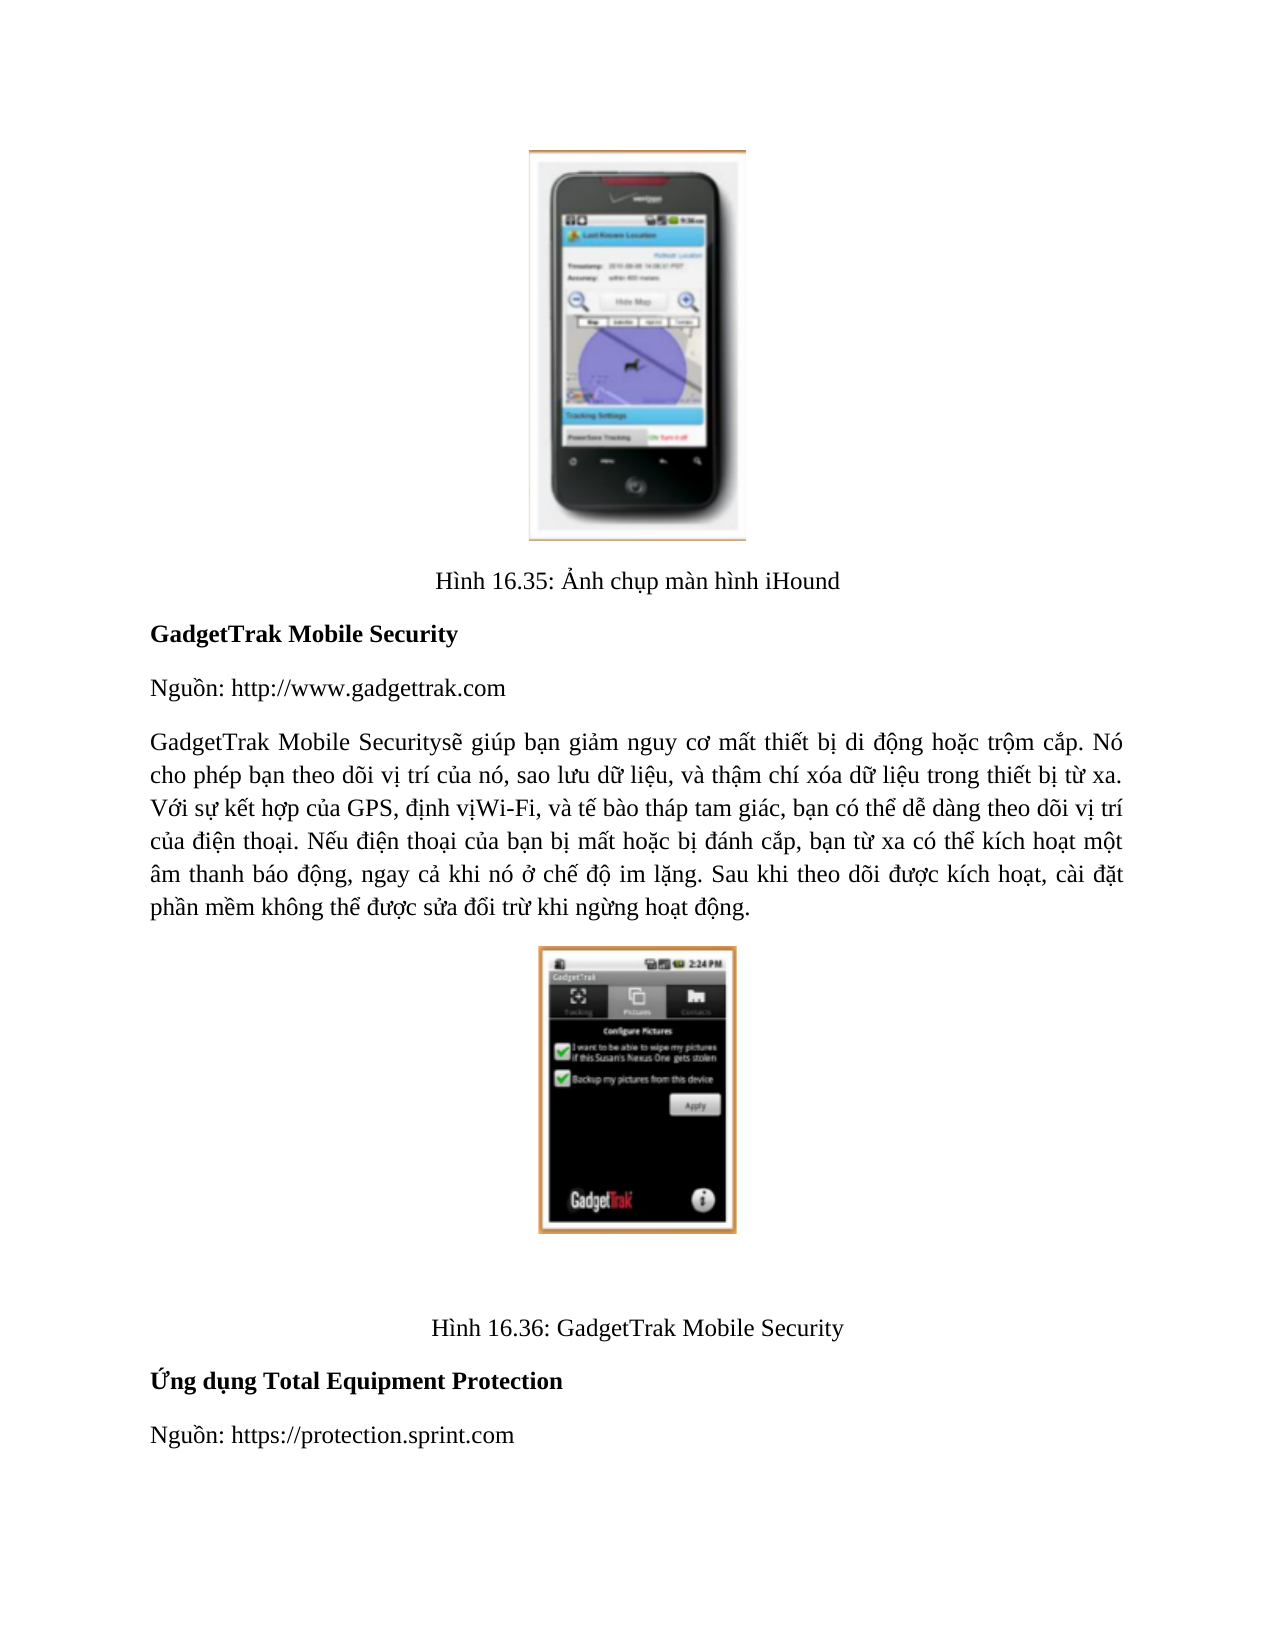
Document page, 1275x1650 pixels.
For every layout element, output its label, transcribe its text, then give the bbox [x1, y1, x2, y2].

text Hình 16.35: Ảnh chụp màn hình iHound [150, 566, 1125, 594]
picture [538, 946, 737, 1234]
text GadgetTrak Mobile Securitysẽ giúp bạn giảm nguy cơ mất thiết bị di động hoặc trộm cắp. Nó cho phép bạn theo dõi vị trí của nó, sao lưu dữ liệu, và thậm chí xóa dữ liệu trong thiết bị từ xa. Với sự kết hợp của GPS, định vịWi-Fi, và tế bào tháp tam giác, bạn có thể dễ dàng theo dõi vị trí của điện thoại. Nếu điện thoại của bạn bị mất hoặc bị đánh cắp, bạn từ xa có thể kích hoạt một âm thanh báo động, ngay cả khi nó ở chế độ im lặng. Sau khi theo dõi được kích hoạt, cài đặt phần mềm không thể được sửa đổi trừ khi ngừng hoạt động. [150, 727, 1125, 921]
text Nguồn: http://www.gadgettrak.com [150, 673, 1125, 702]
text Ứng dụng Total Equipment Protection [150, 1366, 1125, 1395]
picture [528, 150, 747, 541]
text Hình 16.36: GadgetTrak Mobile Security [150, 1313, 1125, 1341]
text GadgetTrak Mobile Security [150, 619, 1125, 648]
text Nguồn: https://protection.sprint.com [150, 1420, 1125, 1449]
